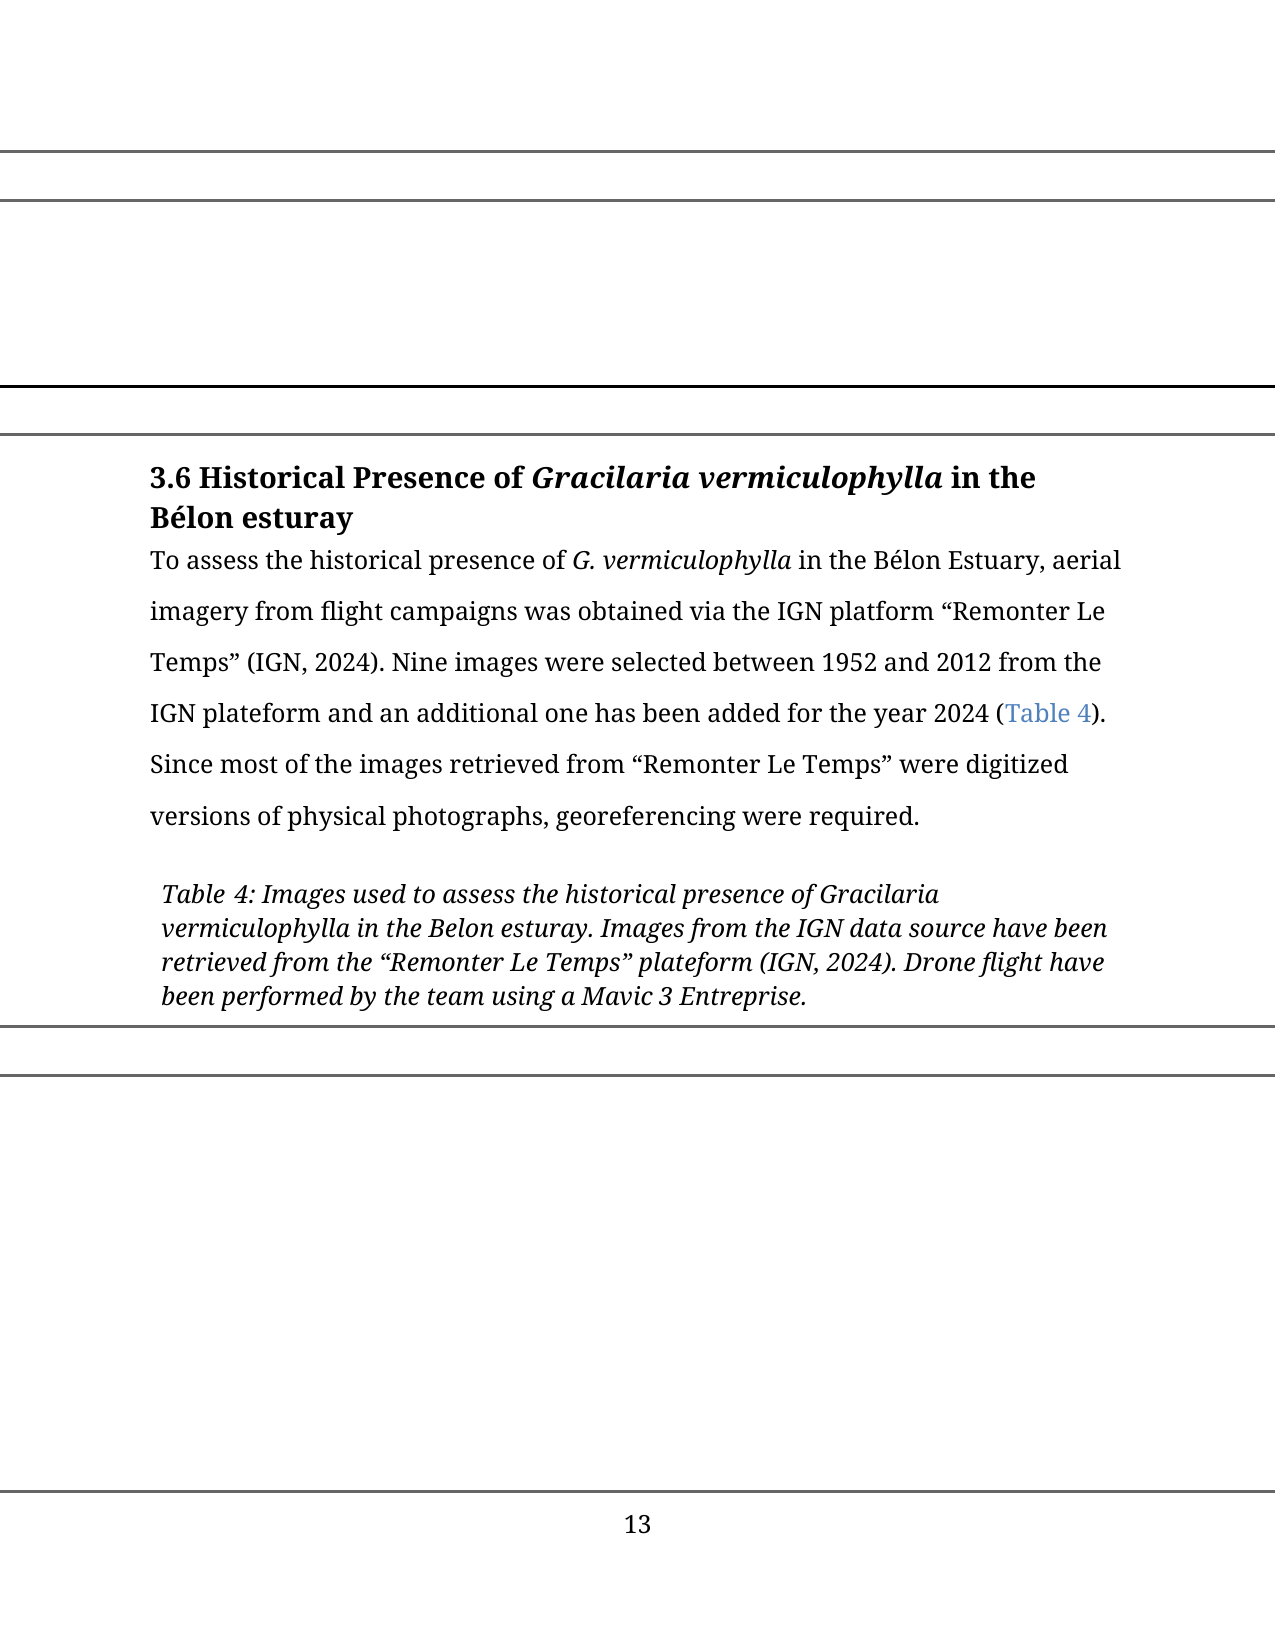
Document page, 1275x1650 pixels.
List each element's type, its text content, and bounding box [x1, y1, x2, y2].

subtitle 3.6 Historical Presence of Gracilaria vermiculophylla in the Bélon esturay [150, 457, 1125, 537]
text To assess the historical presence of G. vermiculophylla in the Bélon Estuary, aerial imagery from flight campaigns was obtained via the IGN platform “Remonter Le Temps” (IGN, 2024). Nine images were selected between 1952 and 2012 from the IGN plateform and an additional one has been added for the year 2024 (Table 4). Since most of the images retrieved from “Remonter Le Temps” were digitized versions of physical photographs, georeferencing were required. [150, 543, 1125, 832]
